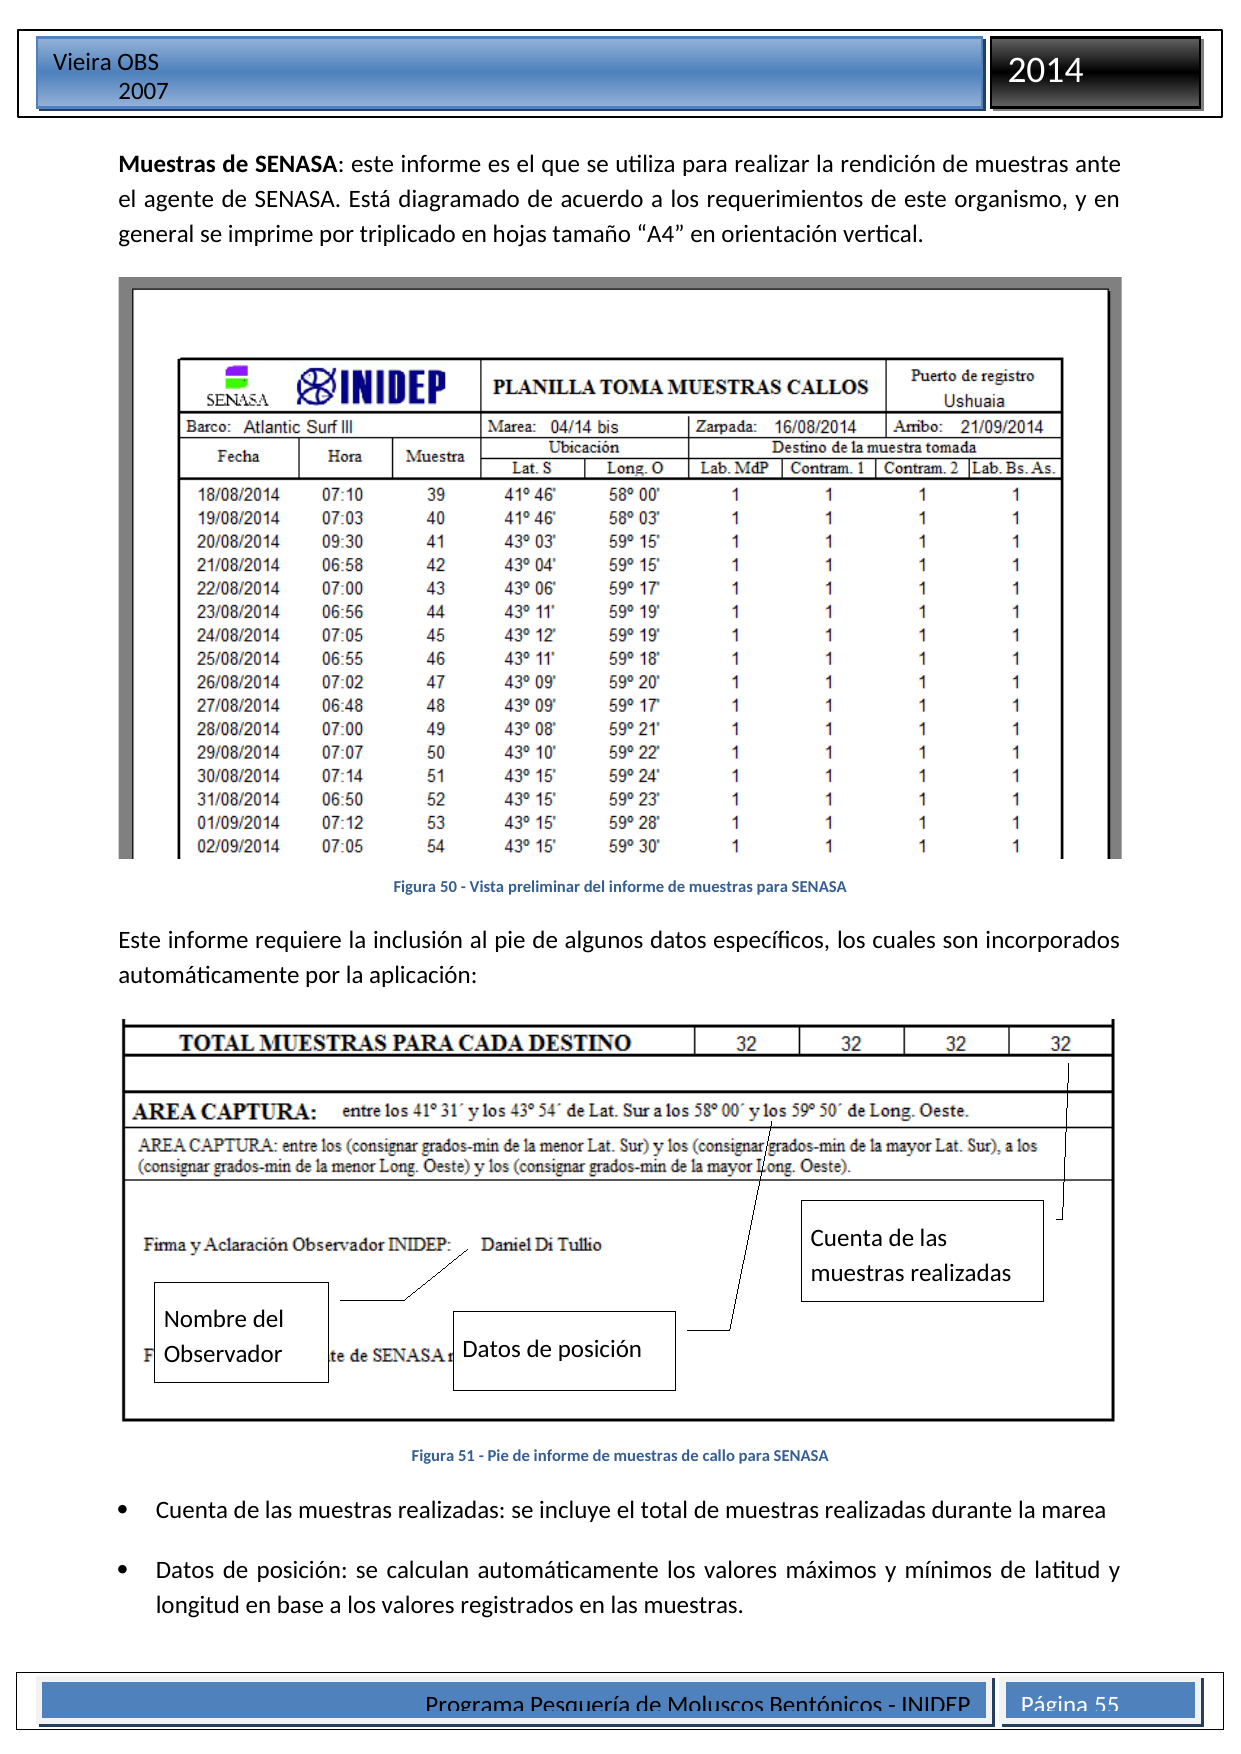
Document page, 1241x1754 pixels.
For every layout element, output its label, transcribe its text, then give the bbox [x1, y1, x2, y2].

text Este informe requiere la inclusión al pie de algunos datos específicos, los cuales son incorporados automáticamente por la aplicación: [118, 924, 1122, 990]
picture [118, 1019, 1122, 1429]
picture [118, 277, 1122, 859]
list Cuenta de las muestras realizadas: se incluye el total de muestras realizadas durante la marea [118, 1494, 1122, 1524]
list Datos de posición: se calculan automáticamente los valores máximos y mínimos de latitud y longitud en base a los valores registrados en las muestras. [118, 1554, 1122, 1619]
text Muestras de SENASA: este informe es el que se utiliza para realizar la rendición de muestras ante el agente de SENASA. Está diagramado de acuerdo a los requerimientos de este organismo, y en general se imprime por triplicado en hojas tamaño “A4” en orientación vertical. [118, 148, 1122, 248]
